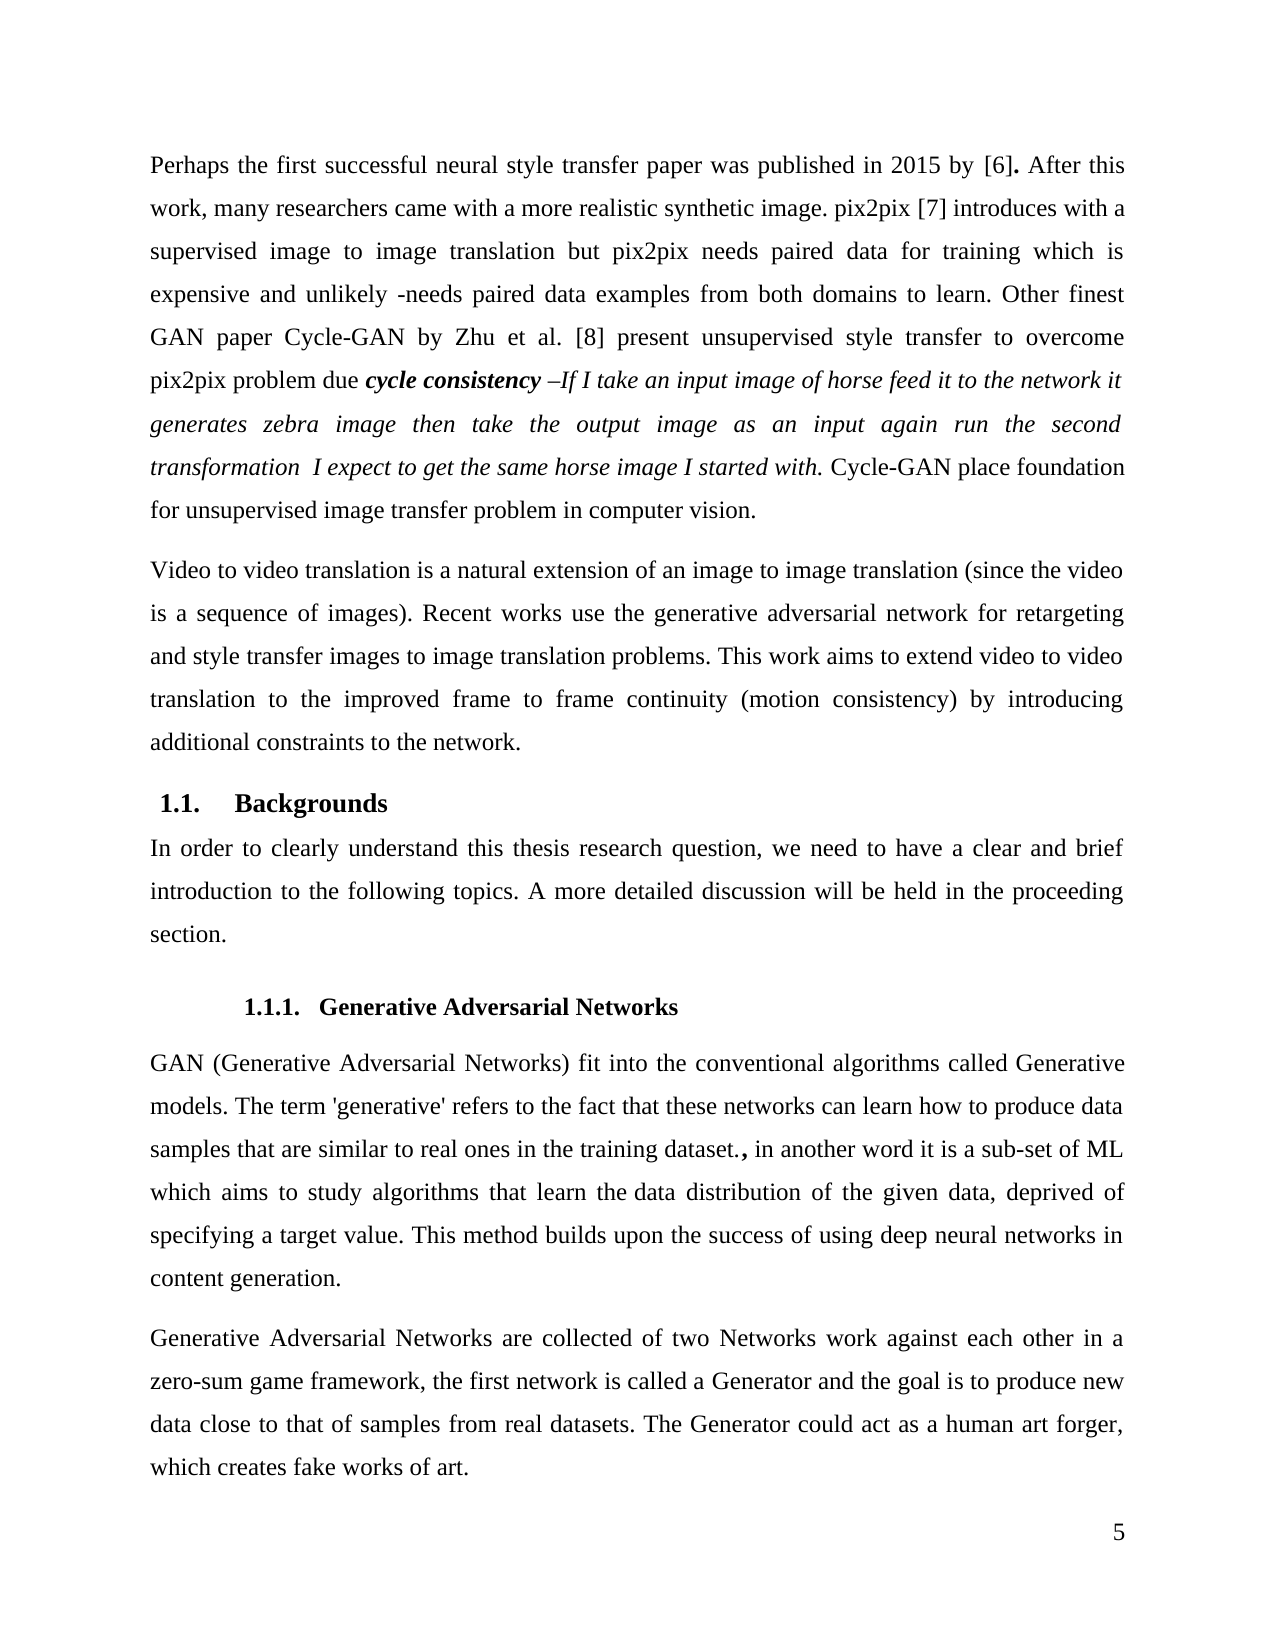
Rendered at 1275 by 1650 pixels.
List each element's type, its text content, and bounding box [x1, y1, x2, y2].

subtitle Generative Adversarial Networks [244, 992, 1125, 1020]
text Generative Adversarial Networks are collected of two Networks work against each other in a zero-sum game framework, the first network is called a Generator and the goal is to produce new data close to that of samples from real datasets. The Generator could act as a human art forger, which creates fake works of art. [150, 1323, 1125, 1481]
text GAN (Generative Adversarial Networks) fit into the conventional algorithms called Generative models. The term 'generative' refers to the fact that these networks can learn how to produce data samples that are similar to real ones in the training dataset., in another word it is a sub-set of ML which aims to study algorithms that learn the data distribution of the given data, deprived of specifying a target value. This method builds upon the success of using deep neural networks in content generation. [150, 1048, 1125, 1292]
text Perhaps the first successful neural style transfer paper was published in 2015 by [6]. After this work, many researchers came with a more realistic synthetic image. pix2pix [7] introduces with a supervised image to image translation but pix2pix needs paired data for training which is expensive and unlikely -needs paired data examples from both domains to learn. Other finest GAN paper Cycle-GAN by Zhu et al. [8] present unsupervised style transfer to overcome pix2pix problem due cycle consistency –If I take an input image of horse feed it to the network it generates zebra image then take the output image as an input again run the second transformation I expect to get the same horse image I started with. Cycle-GAN place foundation for unsupervised image transfer problem in computer vision. [150, 150, 1125, 524]
text In order to clearly understand this thesis research question, we need to have a clear and brief introduction to the following topics. A more detailed discussion will be held in the proceeding section. [150, 833, 1125, 948]
text Video to video translation is a natural extension of an image to image translation (since the video is a sequence of images). Recent works use the generative adversarial network for retargeting and style transfer images to image translation problems. This work aims to extend video to video translation to the improved frame to frame continuity (motion consistency) by introducing additional constraints to the network. [150, 555, 1125, 756]
subtitle Backgrounds [159, 787, 1125, 818]
